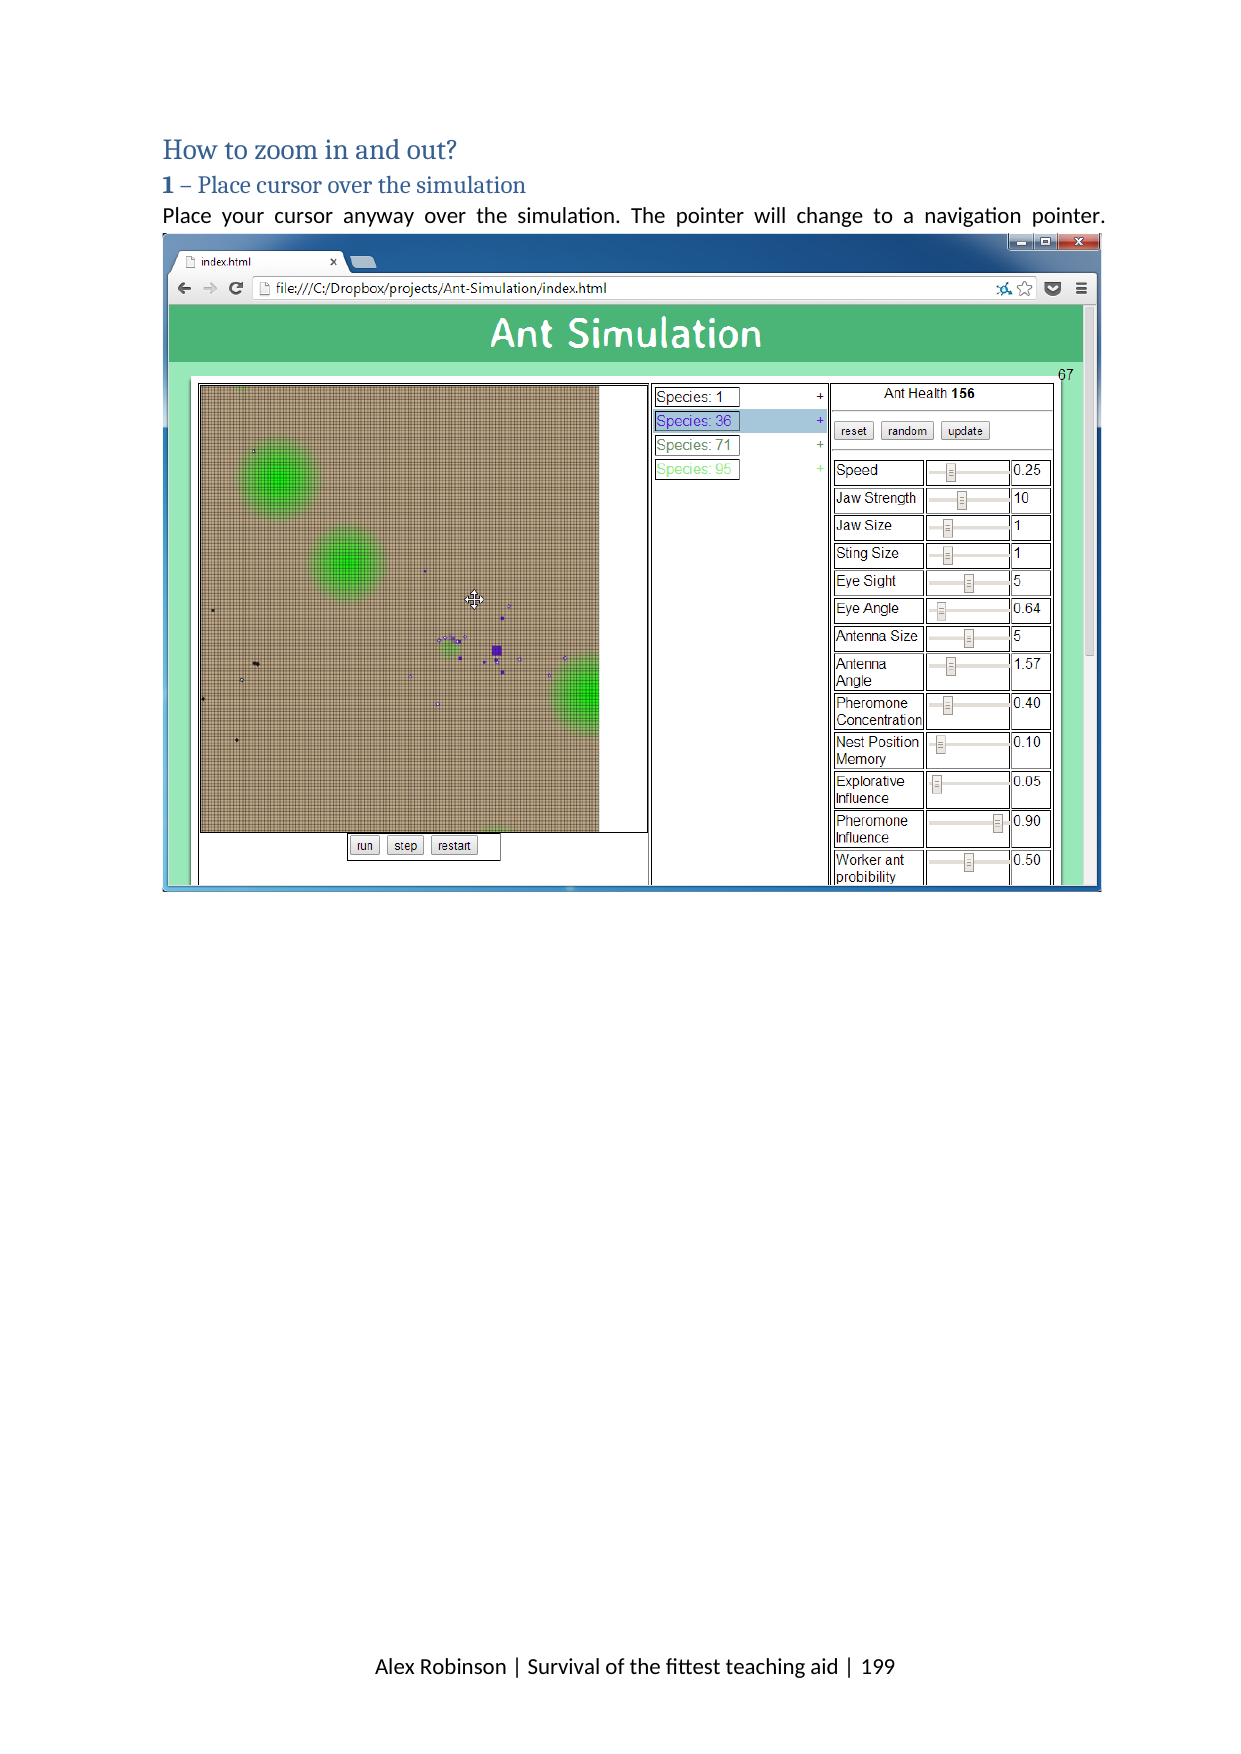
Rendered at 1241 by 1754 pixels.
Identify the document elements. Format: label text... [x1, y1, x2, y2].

picture [162, 233, 1102, 892]
subtitle 1 – Place cursor over the simulation [162, 171, 1107, 199]
subtitle How to zoom in and out? [162, 133, 1107, 166]
